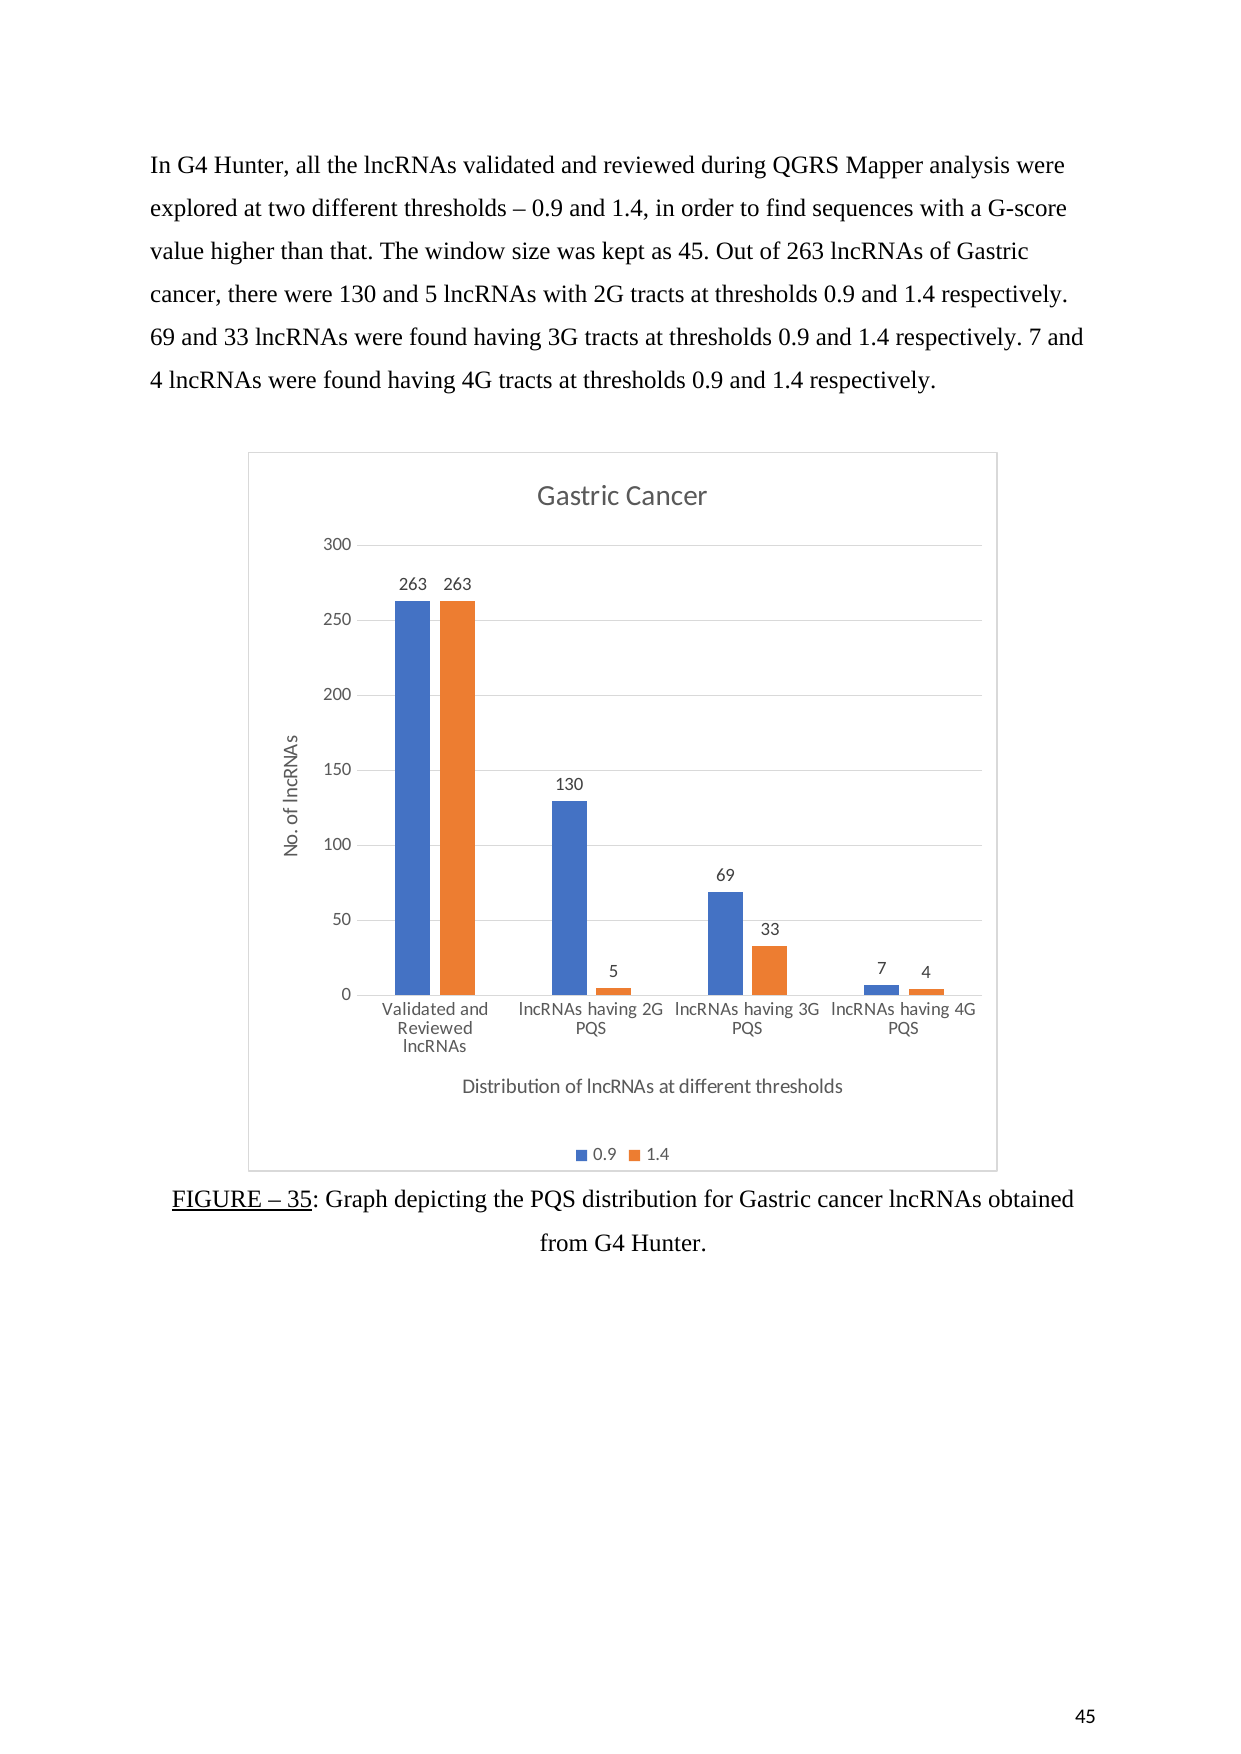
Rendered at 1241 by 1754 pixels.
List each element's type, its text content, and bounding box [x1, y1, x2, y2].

text In G4 Hunter, all the lncRNAs validated and reviewed during QGRS Mapper analysis were explored at two different thresholds – 0.9 and 1.4, in order to find sequences with a G-score value higher than that. The window size was kept as 45. Out of 263 lncRNAs of Gastric cancer, there were 130 and 5 lncRNAs with 2G tracts at thresholds 0.9 and 1.4 respectively. 69 and 33 lncRNAs were found having 3G tracts at thresholds 0.9 and 1.4 respectively. 7 and 4 lncRNAs were found having 4G tracts at thresholds 0.9 and 1.4 respectively. [150, 150, 1096, 394]
text FIGURE – 35: Graph depicting the PQS distribution for Gastric cancer lncRNAs obtained from G4 Hunter. [150, 1184, 1096, 1256]
